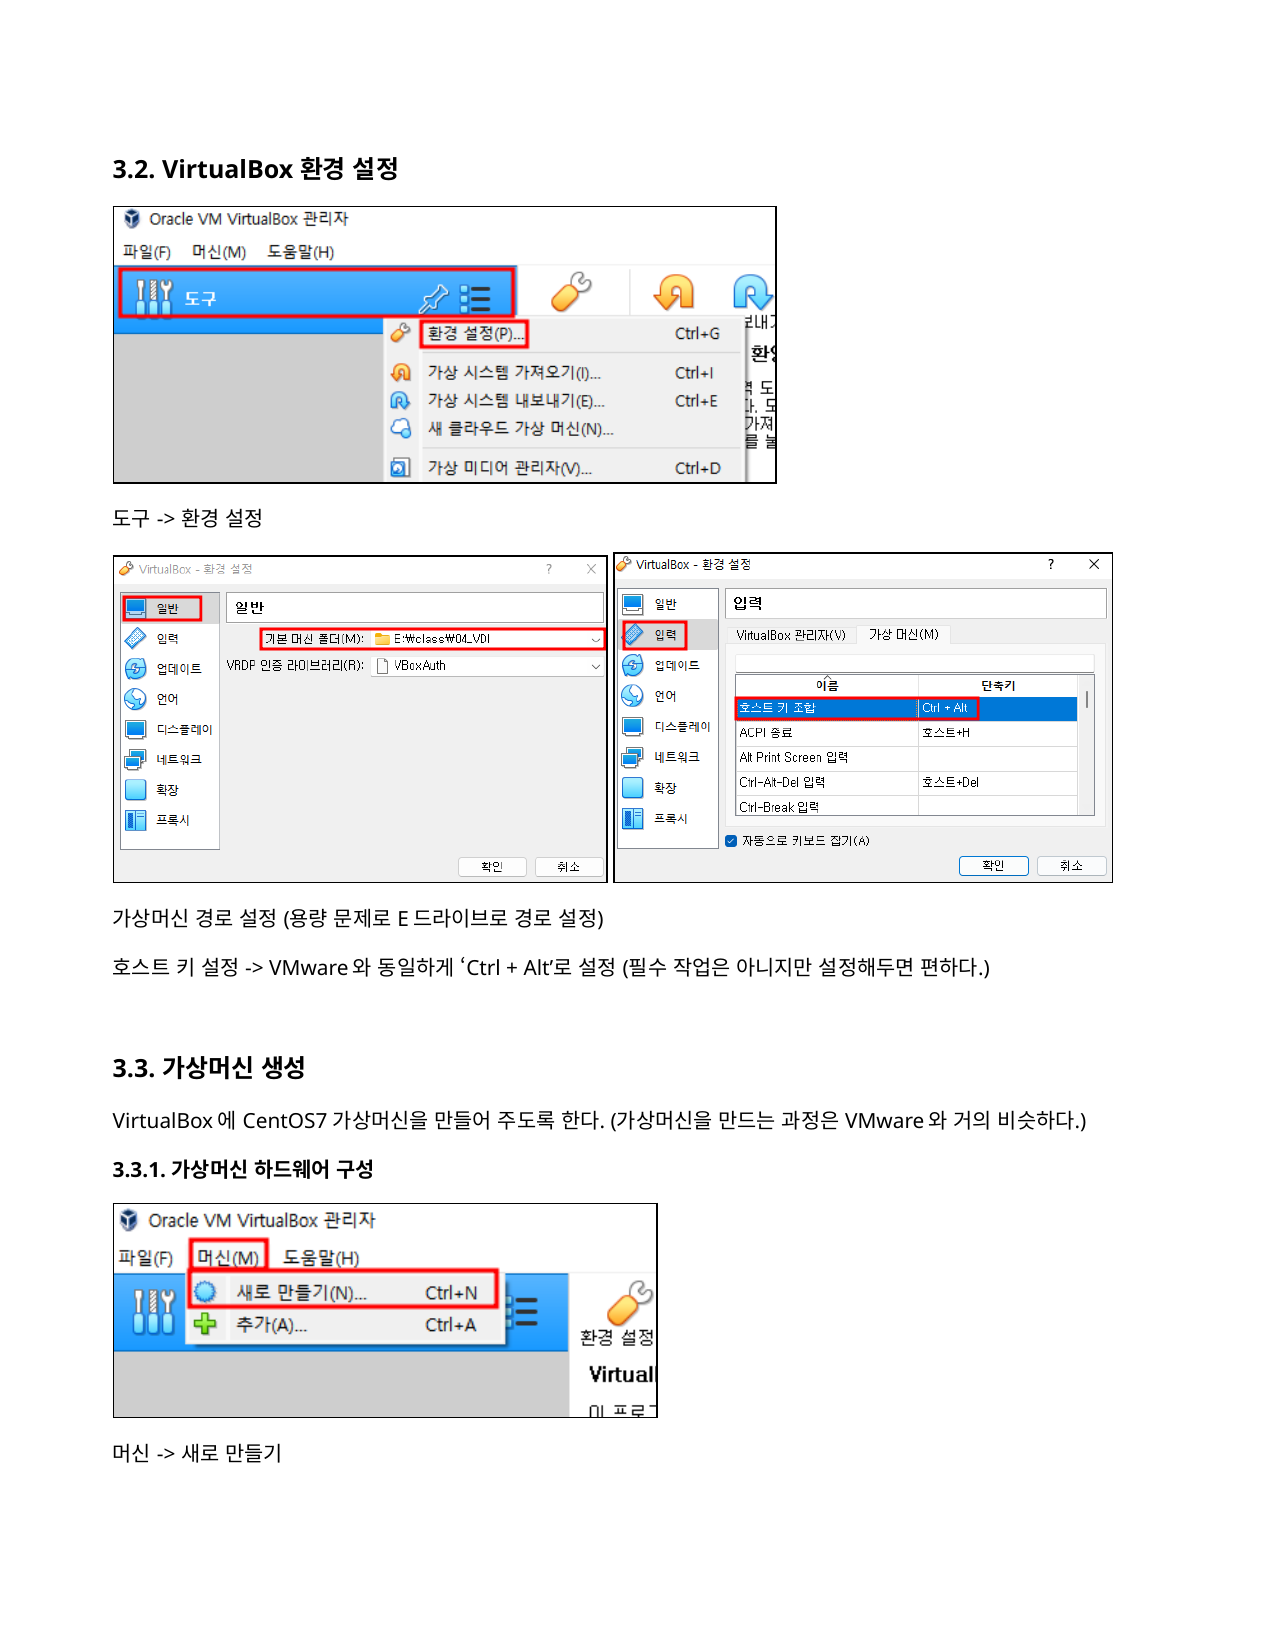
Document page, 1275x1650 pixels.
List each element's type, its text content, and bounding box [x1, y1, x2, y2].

text 가상머신 경로 설정 (용량 문제로 E드라이브로 경로 설정) [112, 902, 1162, 932]
subtitle 3.3. 가상머신 생성 [112, 1048, 1162, 1084]
picture [114, 1204, 656, 1417]
text VirtualBox에 CentOS7 가상머신을 만들어 주도록 한다. (가상머신을 만드는 과정은 VMware와 거의 비슷하다.) [112, 1104, 1162, 1134]
text 도구 -> 환경 설정 [112, 503, 1162, 533]
subtitle 3.3.1. 가상머신 하드웨어 구성 [112, 1153, 1162, 1184]
picture [114, 557, 606, 882]
text 머신 -> 새로 만들기 [112, 1437, 1162, 1467]
picture [114, 207, 775, 482]
subtitle 3.2. VirtualBox 환경 설정 [112, 150, 1162, 186]
text 호스트 키 설정 -> VMware와 동일하게 ‘Ctrl + Alt’로 설정 (필수 작업은 아니지만 설정해두면 편하다.) [112, 952, 1162, 982]
picture [615, 554, 1112, 882]
